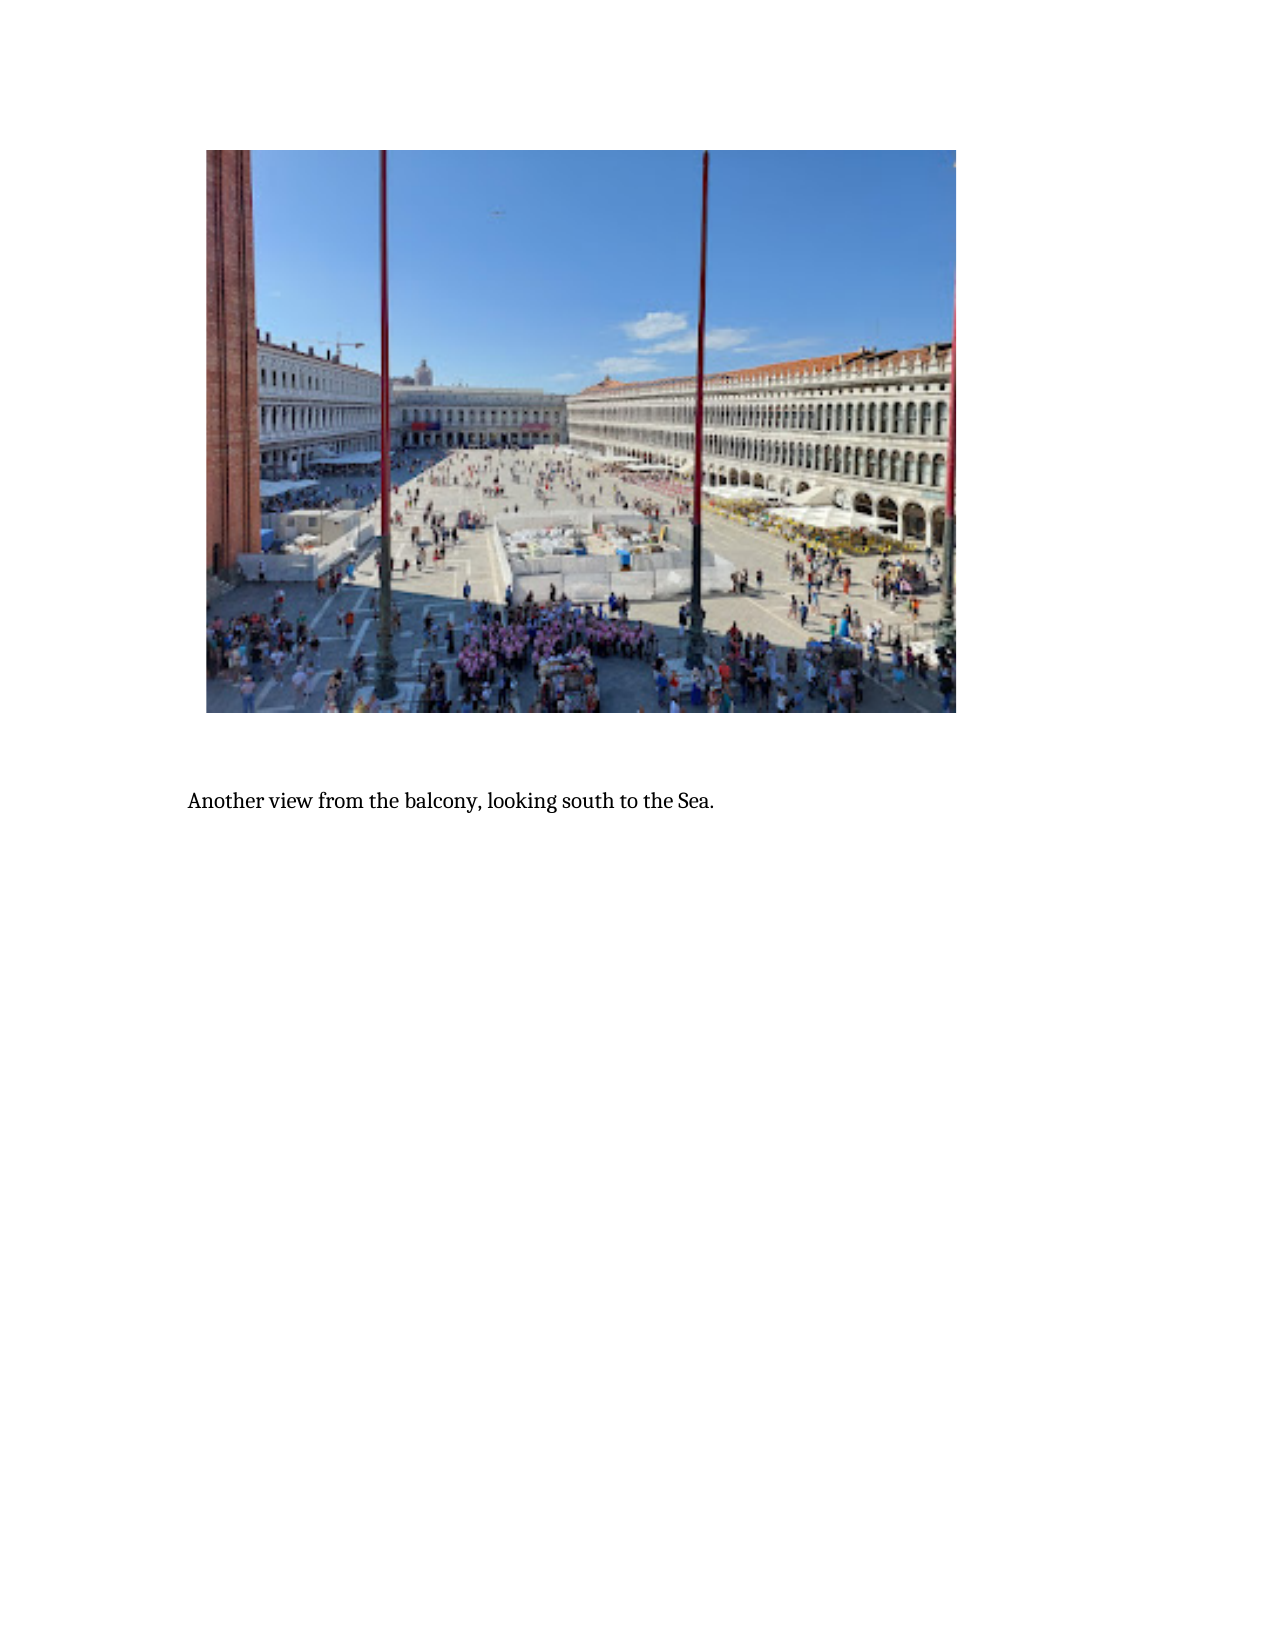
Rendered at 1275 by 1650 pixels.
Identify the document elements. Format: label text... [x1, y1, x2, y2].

text Another view from the balcony, looking south to the Sea. [187, 788, 1087, 814]
picture [206, 150, 957, 713]
